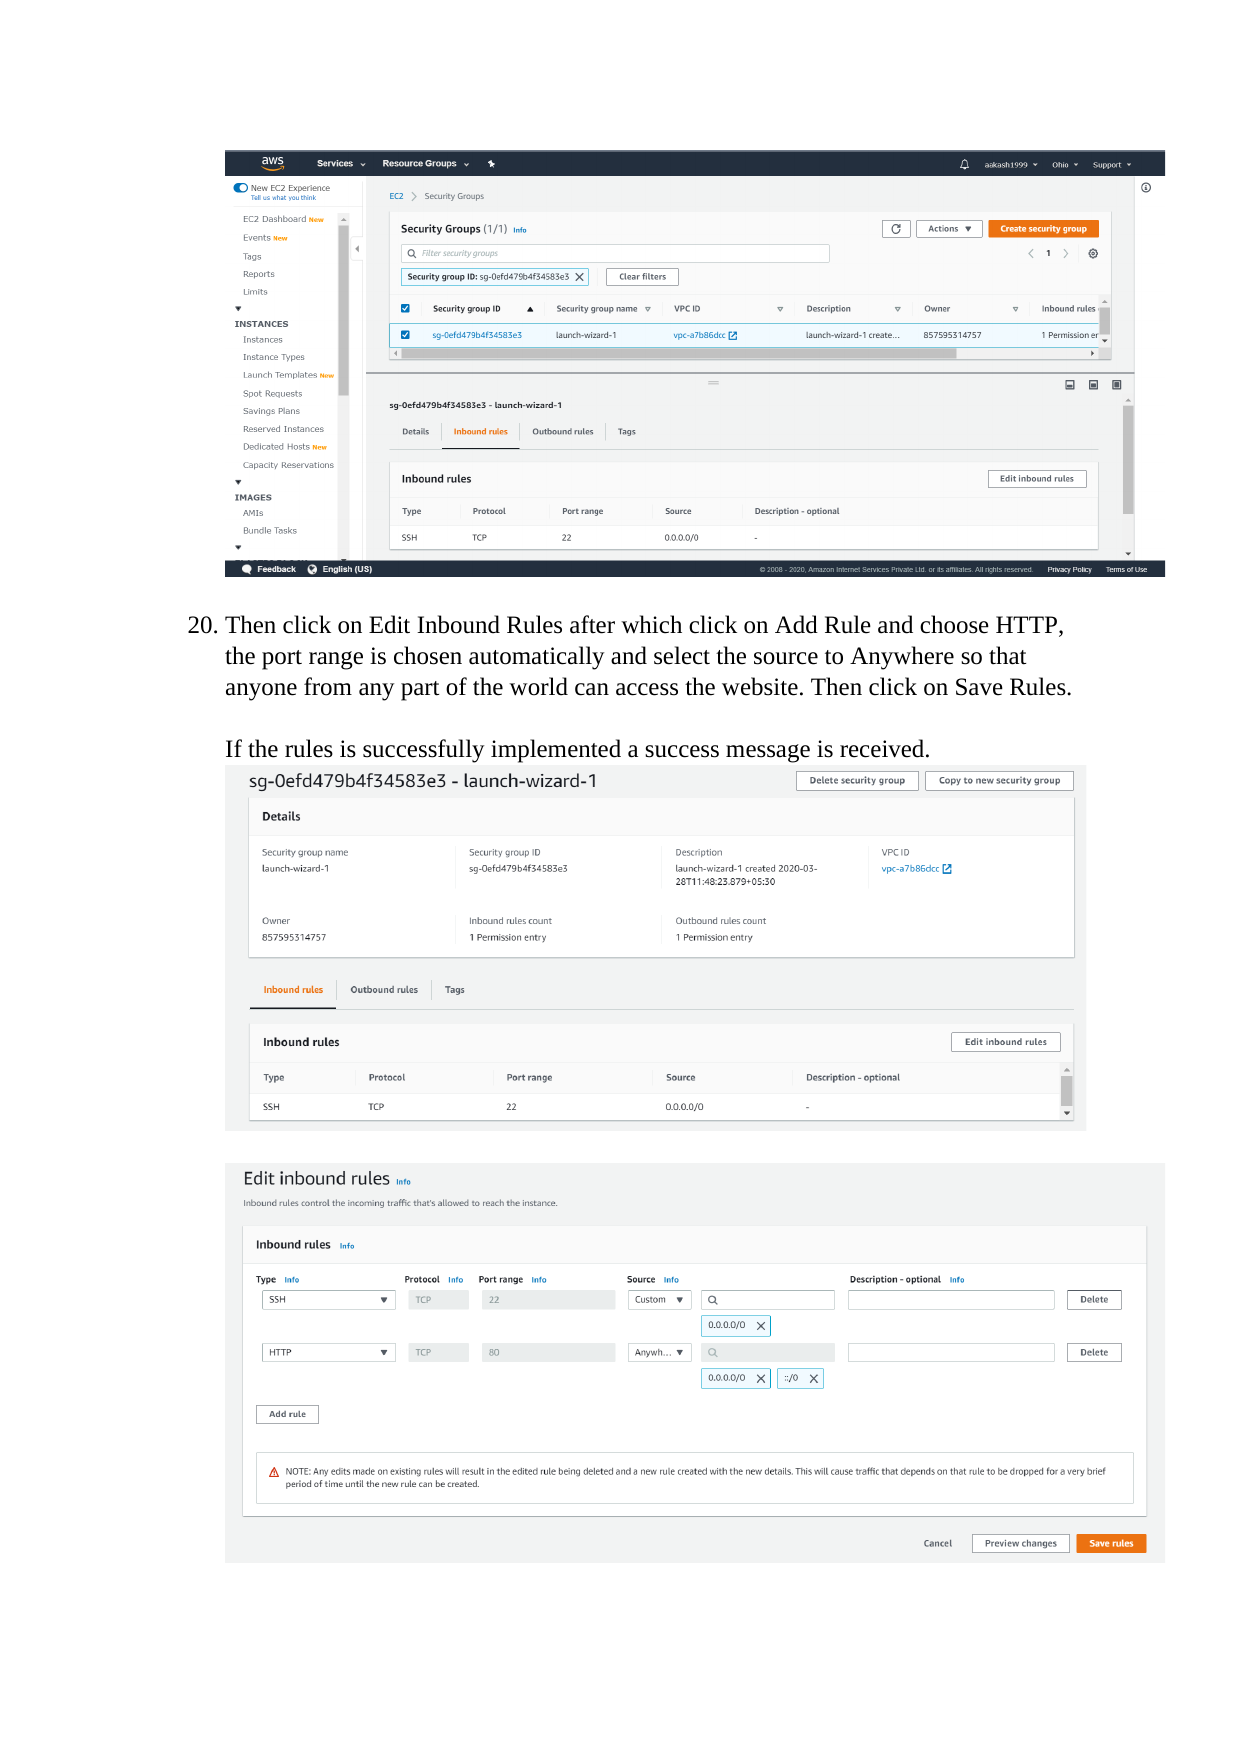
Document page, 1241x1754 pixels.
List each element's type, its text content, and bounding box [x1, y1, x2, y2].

list Then click on Edit Inbound Rules after which click on Add Rule and choose HTTP, the port range is chosen automatically and select the source to Anywhere so that anyone from any part of the world can access the website. Then click on Save Rules. [187, 610, 1090, 701]
picture [225, 765, 1087, 1131]
list If the rules is successfully implemented a success message is received. [225, 734, 1090, 763]
picture [225, 150, 1166, 577]
picture [225, 1163, 1166, 1563]
